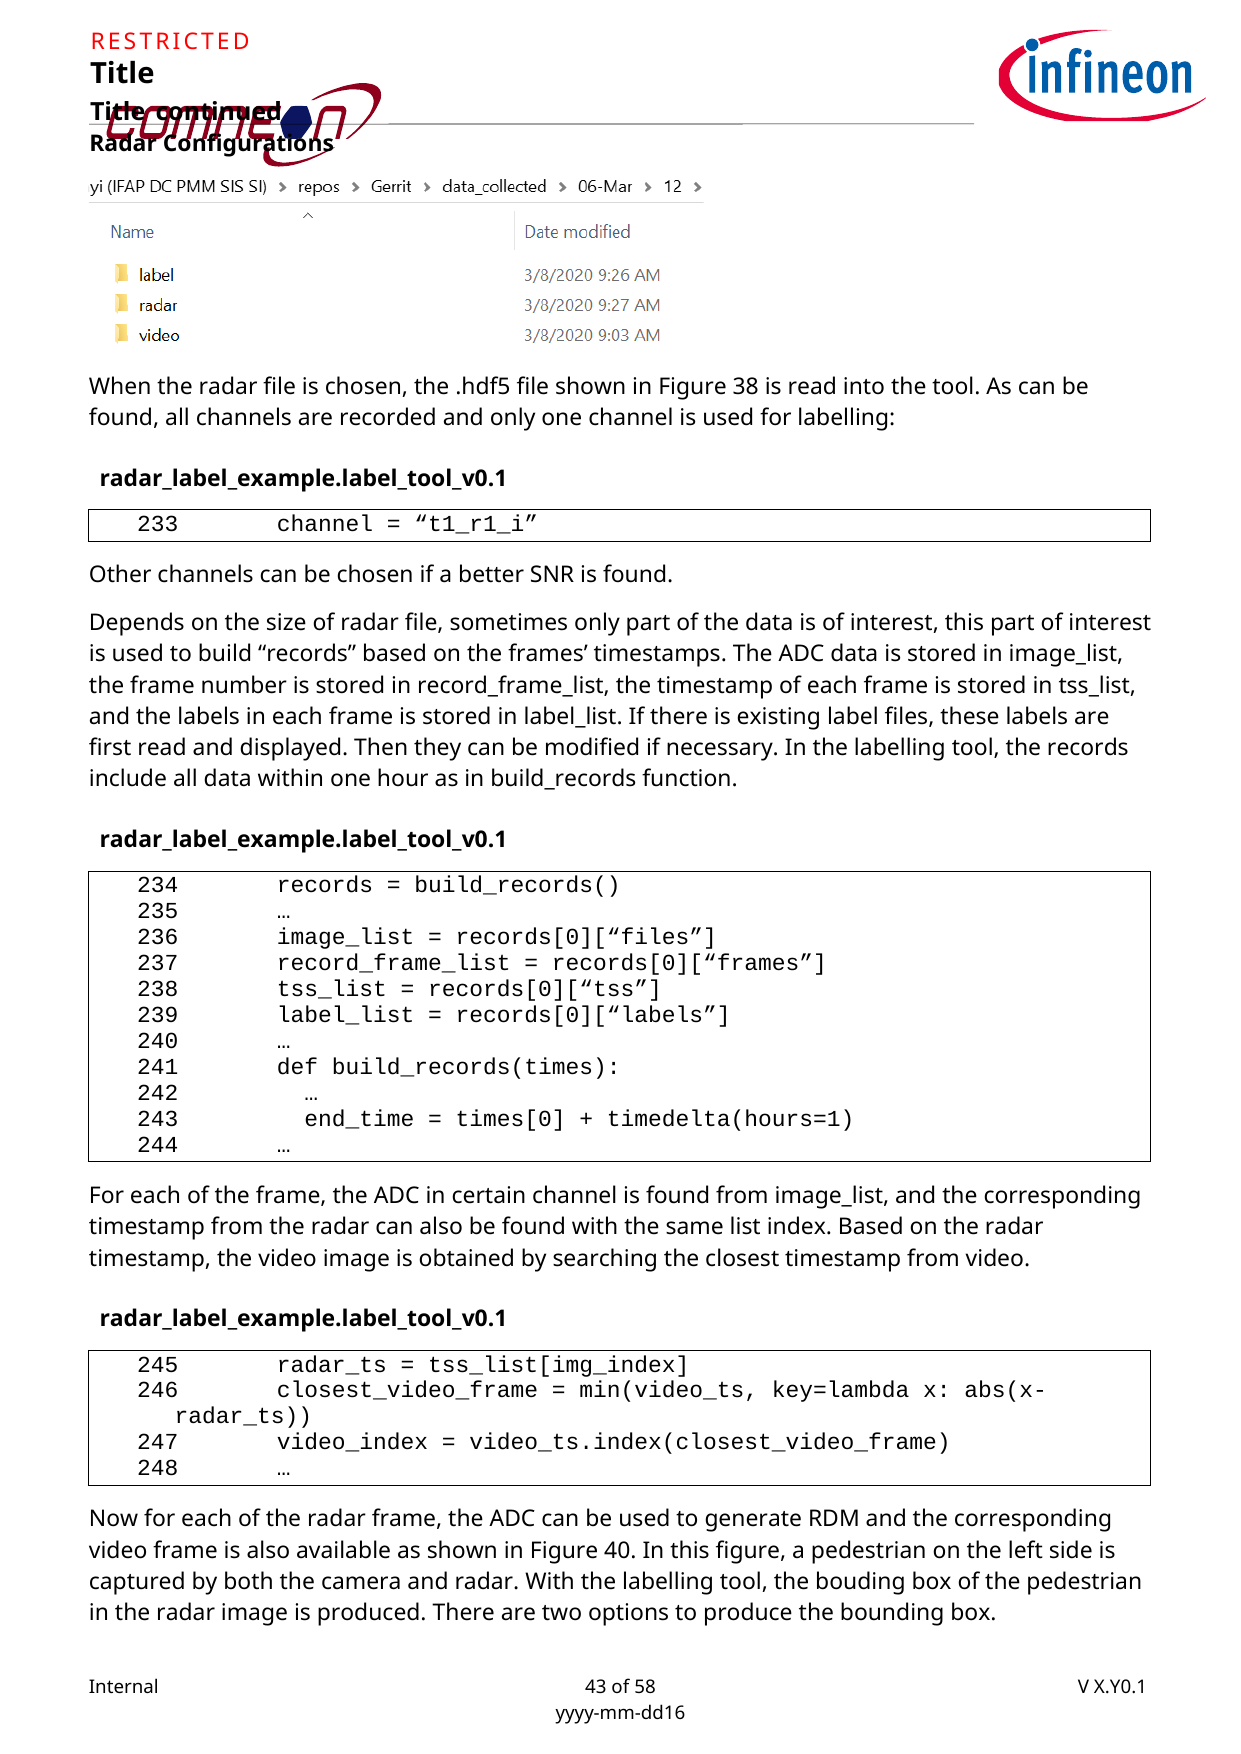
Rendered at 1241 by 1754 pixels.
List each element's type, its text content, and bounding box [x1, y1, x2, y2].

table_cell radar_ts = tss_list[img_index] closest_video_frame = min(video_ts, key=lambda x: abs(x-radar_ts)) video_index = video_ts.index(closest_video_frame) … [89, 1351, 1150, 1485]
table_header radar_label_example.label_tool_v0.1 [88, 1289, 1150, 1350]
table_cell records = build_records() … image_list = records[0][“files”] record_frame_list = records[0][“frames”] tss_list = records[0][“tss”] label_list = records[0][“labels”] … def build_records(times): … end_time = times[0] + timedelta(hours=1) … [89, 872, 1150, 1161]
picture [88, 174, 704, 354]
table_header radar_label_example.label_tool_v0.1 [88, 449, 1150, 509]
text Depends on the size of radar file, sometimes only part of the data is of interest, this part of interest is used to build “records” based on the frames’ timestamps. The ADC data is stored in image_list, the frame number is stored in record_frame_list, the timestamp of each frame is stored in tss_list, and the labels in each frame is stored in label_list. If there is existing label files, these labels are first read and displayed. Then they can be modified if necessary. In the labelling tool, the records include all data within one hour as in build_records function. [89, 606, 1152, 794]
table_header radar_label_example.label_tool_v0.1 [88, 810, 1150, 871]
table_cell channel = “t1_r1_i” [89, 510, 1150, 541]
text When the radar file is chosen, the .hdf5 file shown in Figure 38 is read into the tool. As can be found, all channels are recorded and only one channel is used for labelling: [89, 370, 1152, 432]
text For each of the frame, the ADC in certain channel is found from image_list, and the corresponding timestamp from the radar can also be found with the same list index. Based on the radar timestamp, the video image is obtained by searching the closest timestamp from video. [89, 1179, 1152, 1273]
text Now for each of the radar frame, the ADC can be used to generate RDM and the corresponding video frame is also available as shown in Figure 40. In this figure, a pedestrian on the left side is captured by both the camera and radar. With the labelling tool, the bouding box of the pedestrian in the radar image is produced. There are two options to produce the bounding box. [89, 1502, 1152, 1627]
text Other channels can be chosen if a better SNR is found. [89, 558, 1152, 589]
